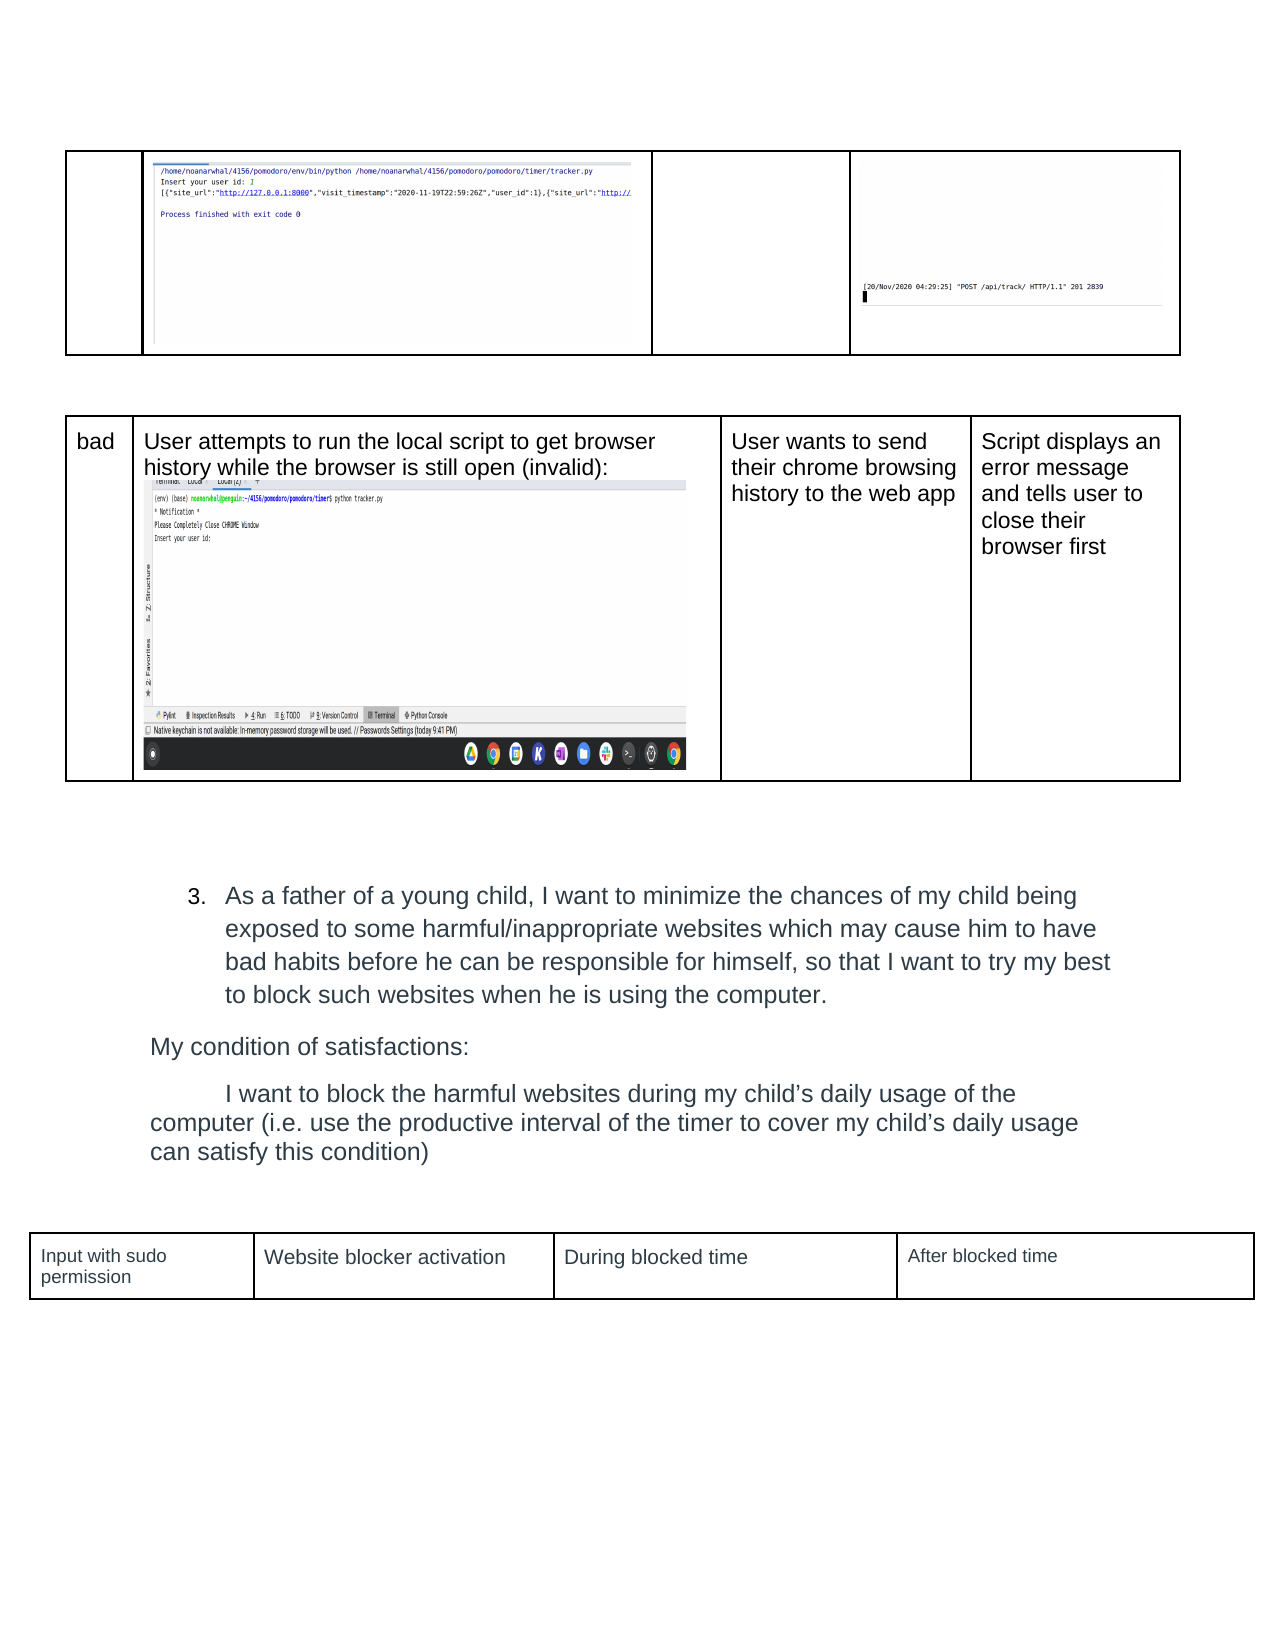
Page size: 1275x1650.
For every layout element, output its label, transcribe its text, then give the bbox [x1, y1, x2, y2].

table_cell [653, 152, 849, 354]
table_header Input with sudo permission [31, 1234, 253, 1298]
picture [860, 162, 1162, 306]
table_cell [851, 152, 1179, 354]
table_header After blocked time [898, 1234, 1253, 1298]
table_cell [67, 152, 141, 354]
list As a father of a young child, I want to minimize the chances of my child being exposed to some harmful/inappropriate websites which may cause him to have bad habits before he can be responsible for himself, so that I want to try my best to block such websites when he is using the computer. [187, 881, 1125, 1009]
table_header Script displays an error message and tells user to close their browser first [972, 417, 1179, 780]
table_header User attempts to run the local script to get browser history while the browser is still open (invalid): [134, 417, 720, 780]
table_cell [144, 152, 651, 354]
picture [152, 162, 632, 344]
table_header During blocked time [555, 1234, 896, 1298]
text I want to block the harmful websites during my child’s daily usage of the computer (i.e. use the productive interval of the timer to cover my child’s daily usage can satisfy this condition) [150, 1079, 1125, 1166]
table_header bad [67, 417, 132, 780]
picture [143, 480, 687, 770]
table_header User wants to send their chrome browsing history to the web app [722, 417, 970, 780]
table_header Website blocker activation [255, 1234, 553, 1298]
text My condition of satisfactions: [150, 1032, 1125, 1061]
